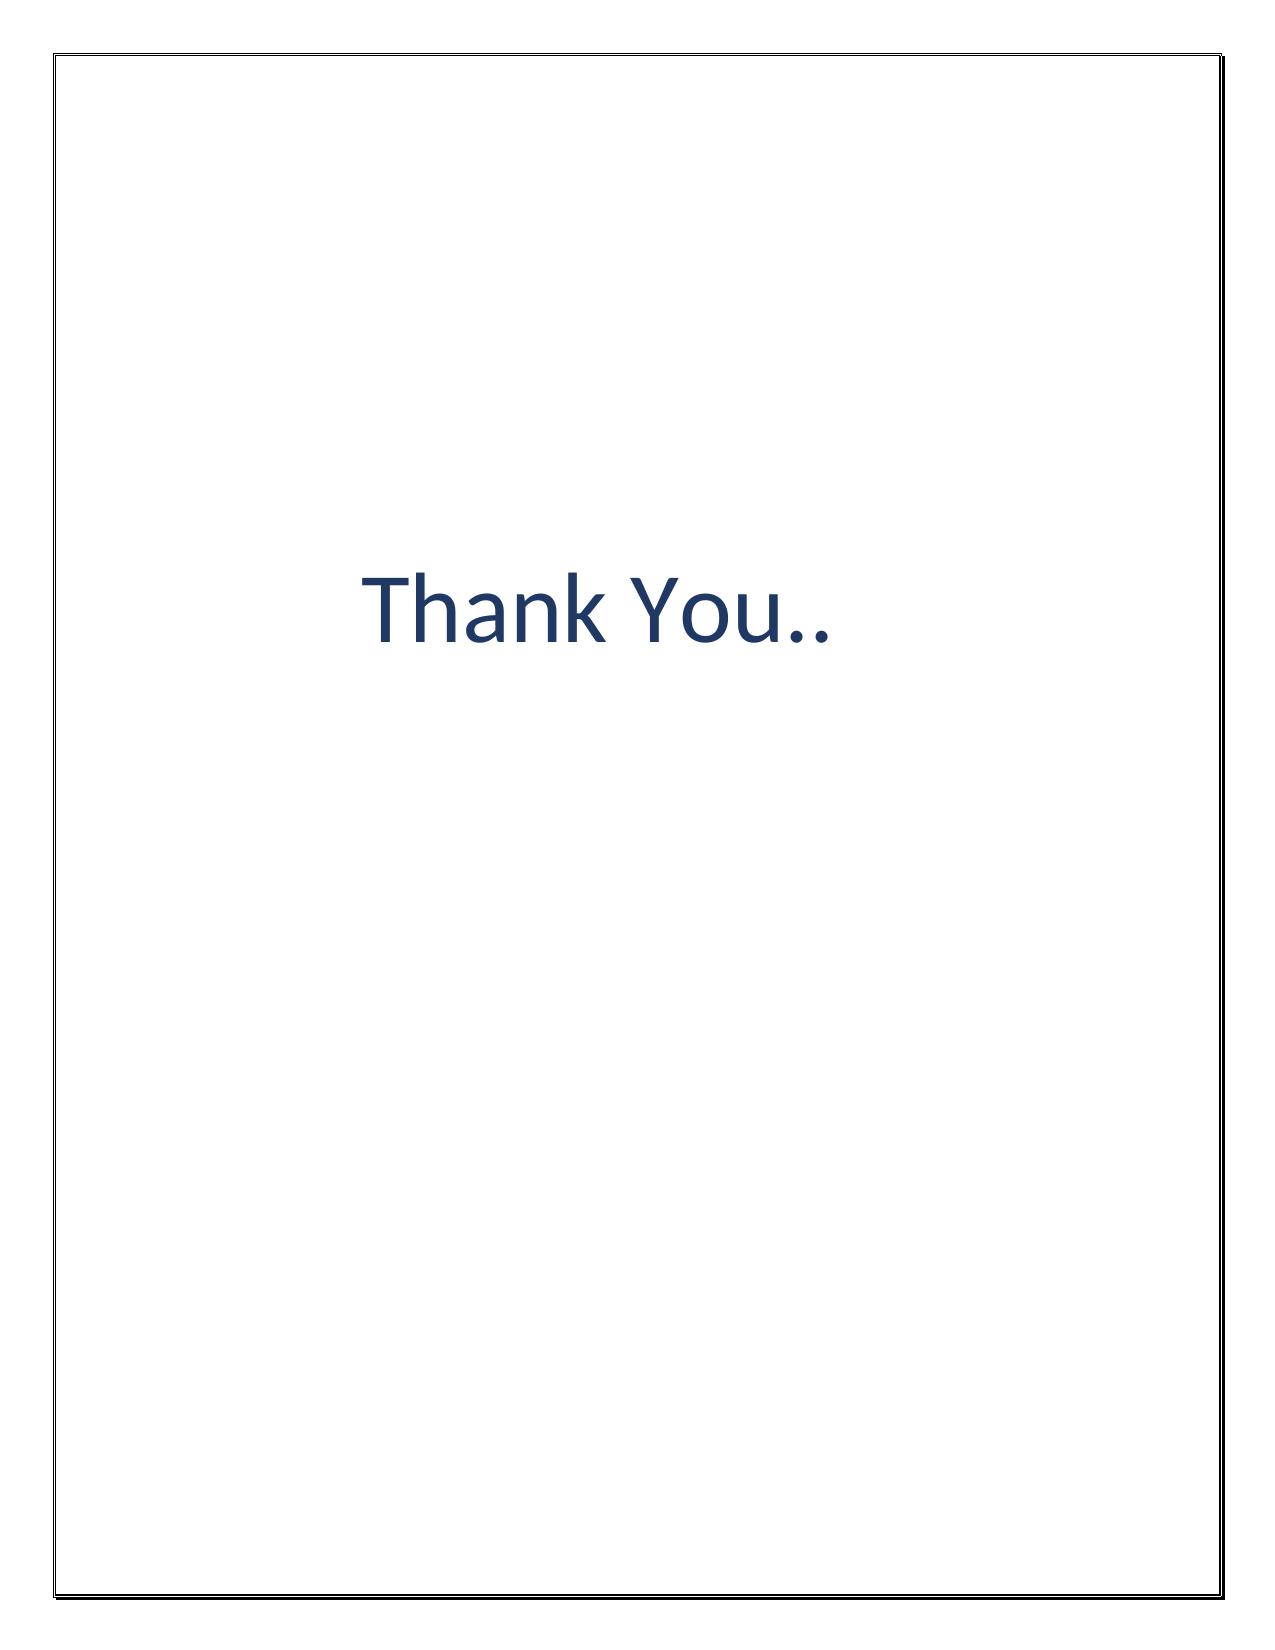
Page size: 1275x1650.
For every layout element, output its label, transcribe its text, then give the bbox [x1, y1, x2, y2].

text Thank You.. [361, 545, 1135, 667]
